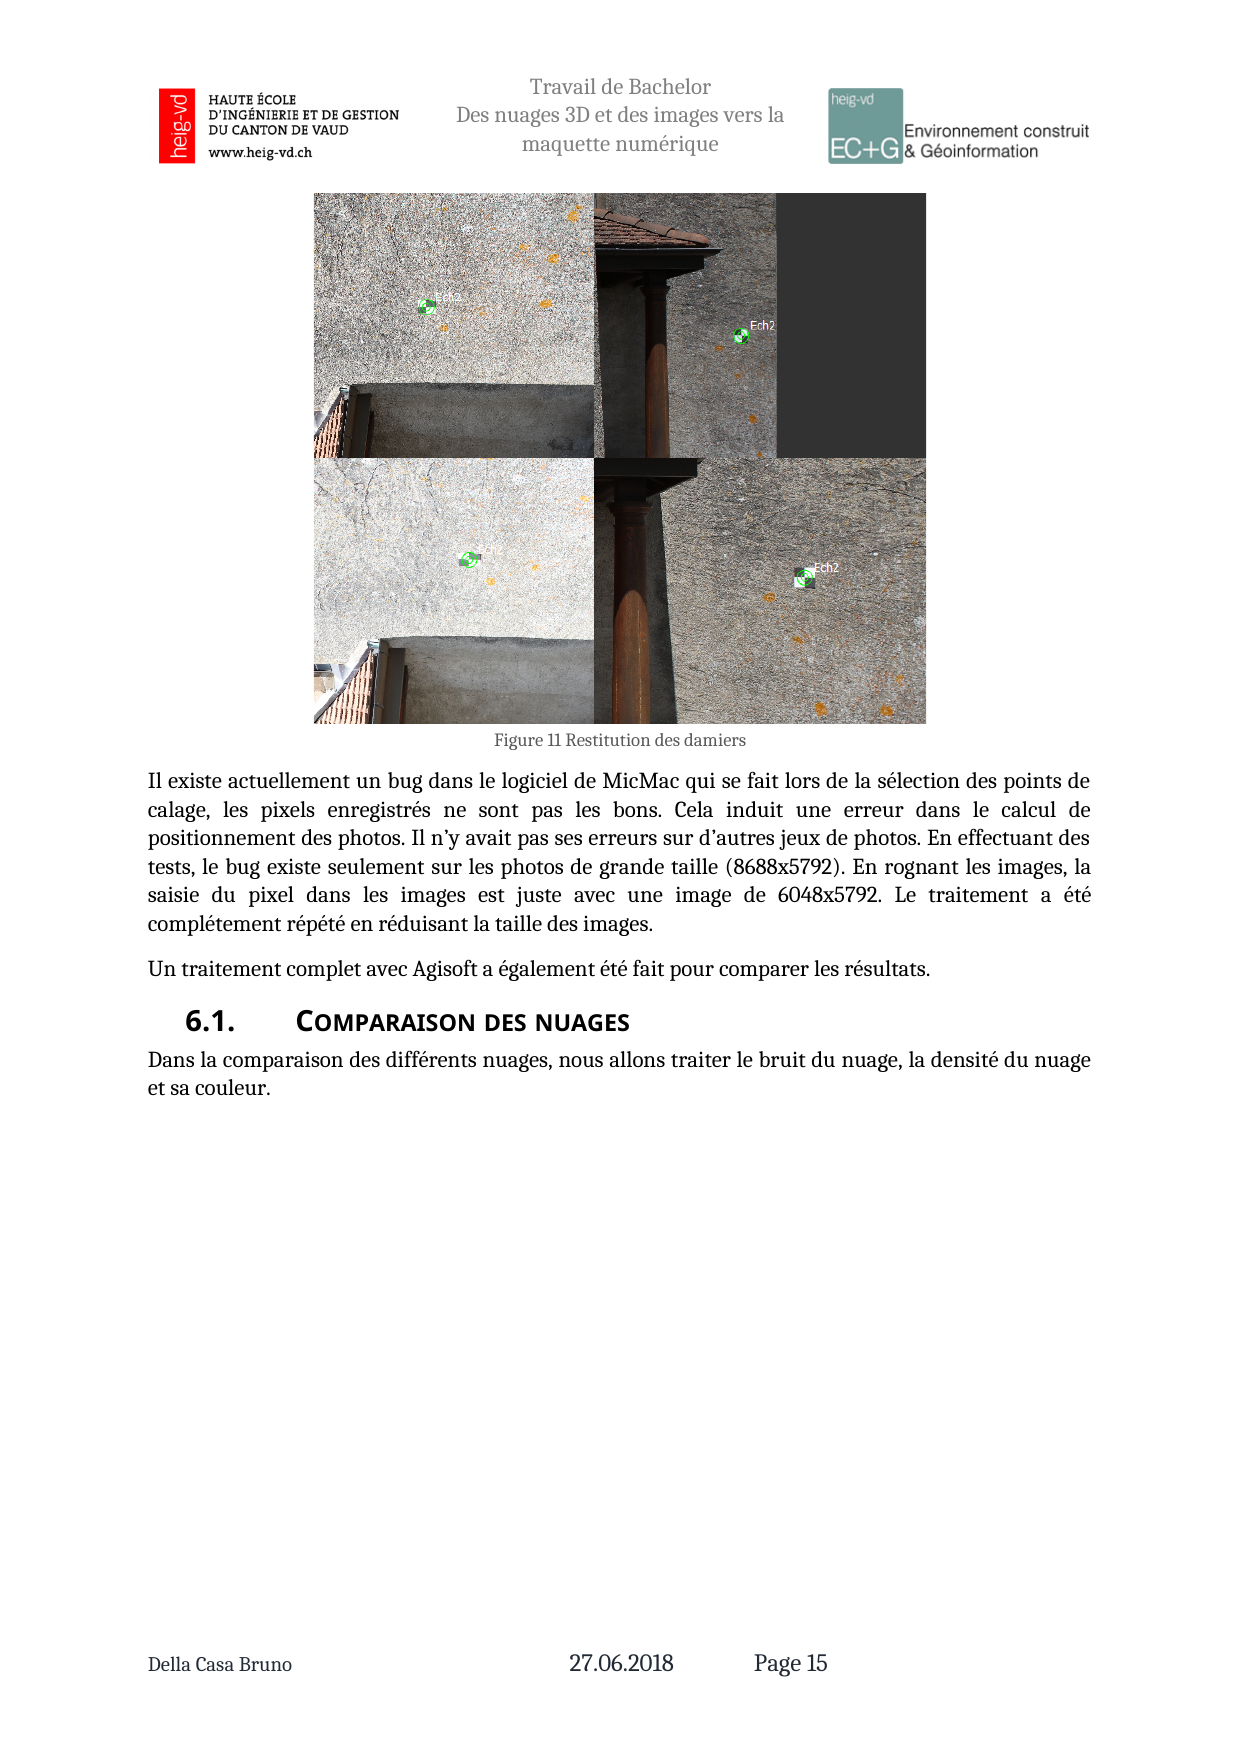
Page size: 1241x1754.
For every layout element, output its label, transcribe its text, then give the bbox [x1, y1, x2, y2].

text Dans la comparaison des différents nuages, nous allons traiter le bruit du nuage, la densité du nuage et sa couleur. [148, 1046, 1093, 1101]
subtitle Comparaison des nuages [185, 1001, 1093, 1040]
picture [827, 87, 1093, 165]
text Un traitement complet avec Agisoft a également été fait pour comparer les résultats. [148, 955, 1093, 982]
picture [313, 193, 927, 724]
picture [147, 87, 410, 165]
text Il existe actuellement un bug dans le logiciel de MicMac qui se fait lors de la sélection des points de calage, les pixels enregistrés ne sont pas les bons. Cela induit une erreur dans le calcul de positionnement des photos. Il n’y avait pas ses erreurs sur d’autres jeux de photos. En effectuant des tests, le bug existe seulement sur les photos de grande taille (8688x5792). En rognant les images, la saisie du pixel dans les images est juste avec une image de 6048x5792. Le traitement a été complétement répété en réduisant la taille des images. [148, 768, 1093, 937]
